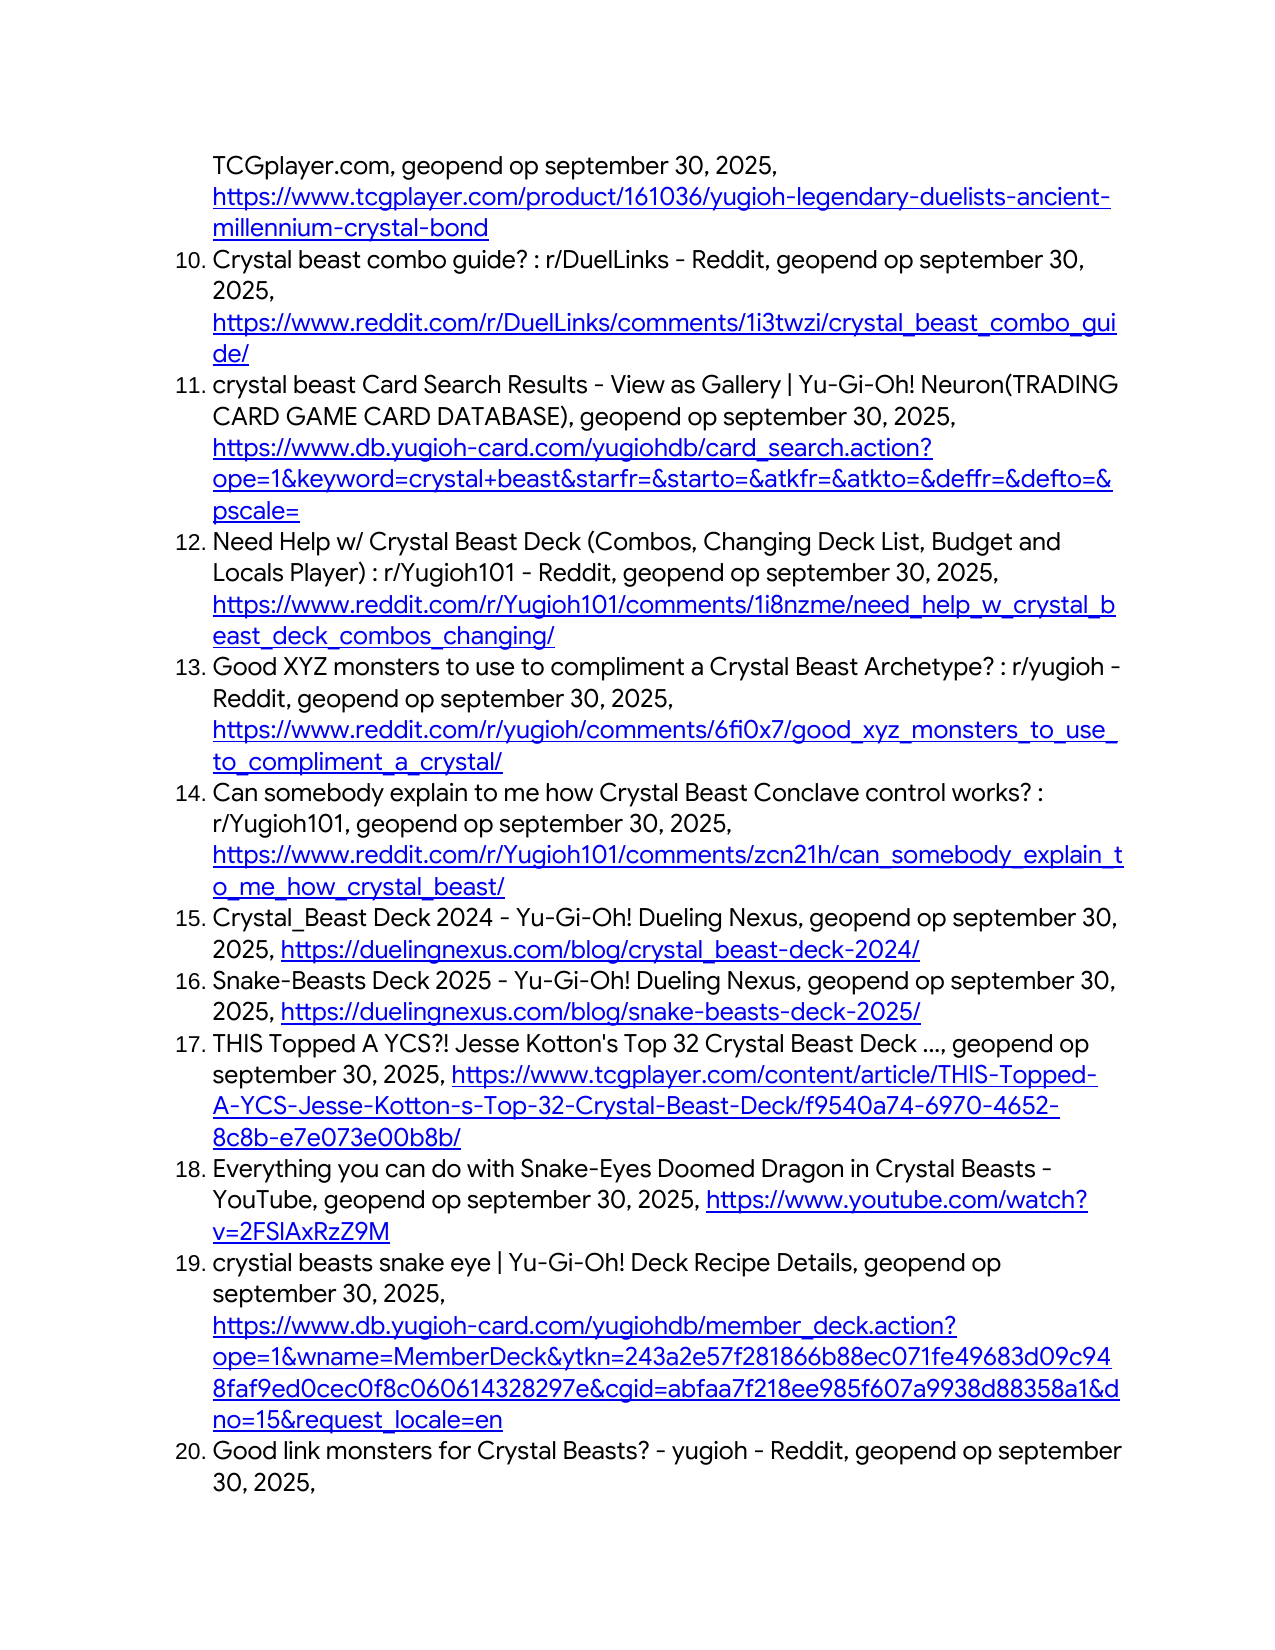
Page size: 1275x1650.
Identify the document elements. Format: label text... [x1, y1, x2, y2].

list Need Help w/ Crystal Beast Deck (Combos, Changing Deck List, Budget and Locals Player) : r/Yugioh101 - Reddit, geopend op september 30, 2025, https://www.reddit.com/r/Yugioh101/comments/1i8nzme/need_help_w_crystal_beast_deck_combos_changing/ [175, 526, 1125, 652]
list Snake-Beasts Deck 2025 - Yu-Gi-Oh! Dueling Nexus, geopend op september 30, 2025, https://duelingnexus.com/blog/snake-beasts-deck-2025/ [175, 965, 1125, 1028]
list Can somebody explain to me how Crystal Beast Conclave control works? : r/Yugioh101, geopend op september 30, 2025, https://www.reddit.com/r/Yugioh101/comments/zcn21h/can_somebody_explain_to_me_how_crystal_beast/ [175, 777, 1125, 902]
list crystal beast Card Search Results - View as Gallery | Yu-Gi-Oh! Neuron(TRADING CARD GAME CARD DATABASE), geopend op september 30, 2025, https://www.db.yugioh-card.com/yugiohdb/card_search.action?ope=1&keyword=crystal+beast&starfr=&starto=&atkfr=&atkto=&deffr=&defto=&pscale= [175, 369, 1125, 526]
list Crystal_Beast Deck 2024 - Yu-Gi-Oh! Dueling Nexus, geopend op september 30, 2025, https://duelingnexus.com/blog/crystal_beast-deck-2024/ [175, 902, 1125, 965]
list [175, 1436, 1125, 1498]
list Good XYZ monsters to use to compliment a Crystal Beast Archetype? : r/yugioh - Reddit, geopend op september 30, 2025, https://www.reddit.com/r/yugioh/comments/6fi0x7/good_xyz_monsters_to_use_to_compliment_a_crystal/ [175, 652, 1125, 777]
list Crystal beast combo guide? : r/DuelLinks - Reddit, geopend op september 30, 2025, https://www.reddit.com/r/DuelLinks/comments/1i3twzi/crystal_beast_combo_guide/ [175, 244, 1125, 369]
list crystial beasts snake eye | Yu-Gi-Oh! Deck Recipe Details, geopend op september 30, 2025, https://www.db.yugioh-card.com/yugiohdb/member_deck.action?ope=1&wname=MemberDeck&ytkn=243a2e57f281866b88ec071fe49683d09c948faf9ed0cec0f8c060614328297e&cgid=abfaa7f218ee985f607a9938d88358a1&dno=15&request_locale=en [175, 1247, 1125, 1436]
list Everything you can do with Snake-Eyes Doomed Dragon in Crystal Beasts - YouTube, geopend op september 30, 2025, https://www.youtube.com/watch?v=2FSlAxRzZ9M [175, 1153, 1125, 1247]
list THIS Topped A YCS?! Jesse Kotton's Top 32 Crystal Beast Deck ..., geopend op september 30, 2025, https://www.tcgplayer.com/content/article/THIS-Topped-A-YCS-Jesse-Kotton-s-Top-32-Crystal-Beast-Deck/f9540a74-6970-4652-8c8b-e7e073e00b8b/ [175, 1028, 1125, 1153]
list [175, 150, 1125, 244]
